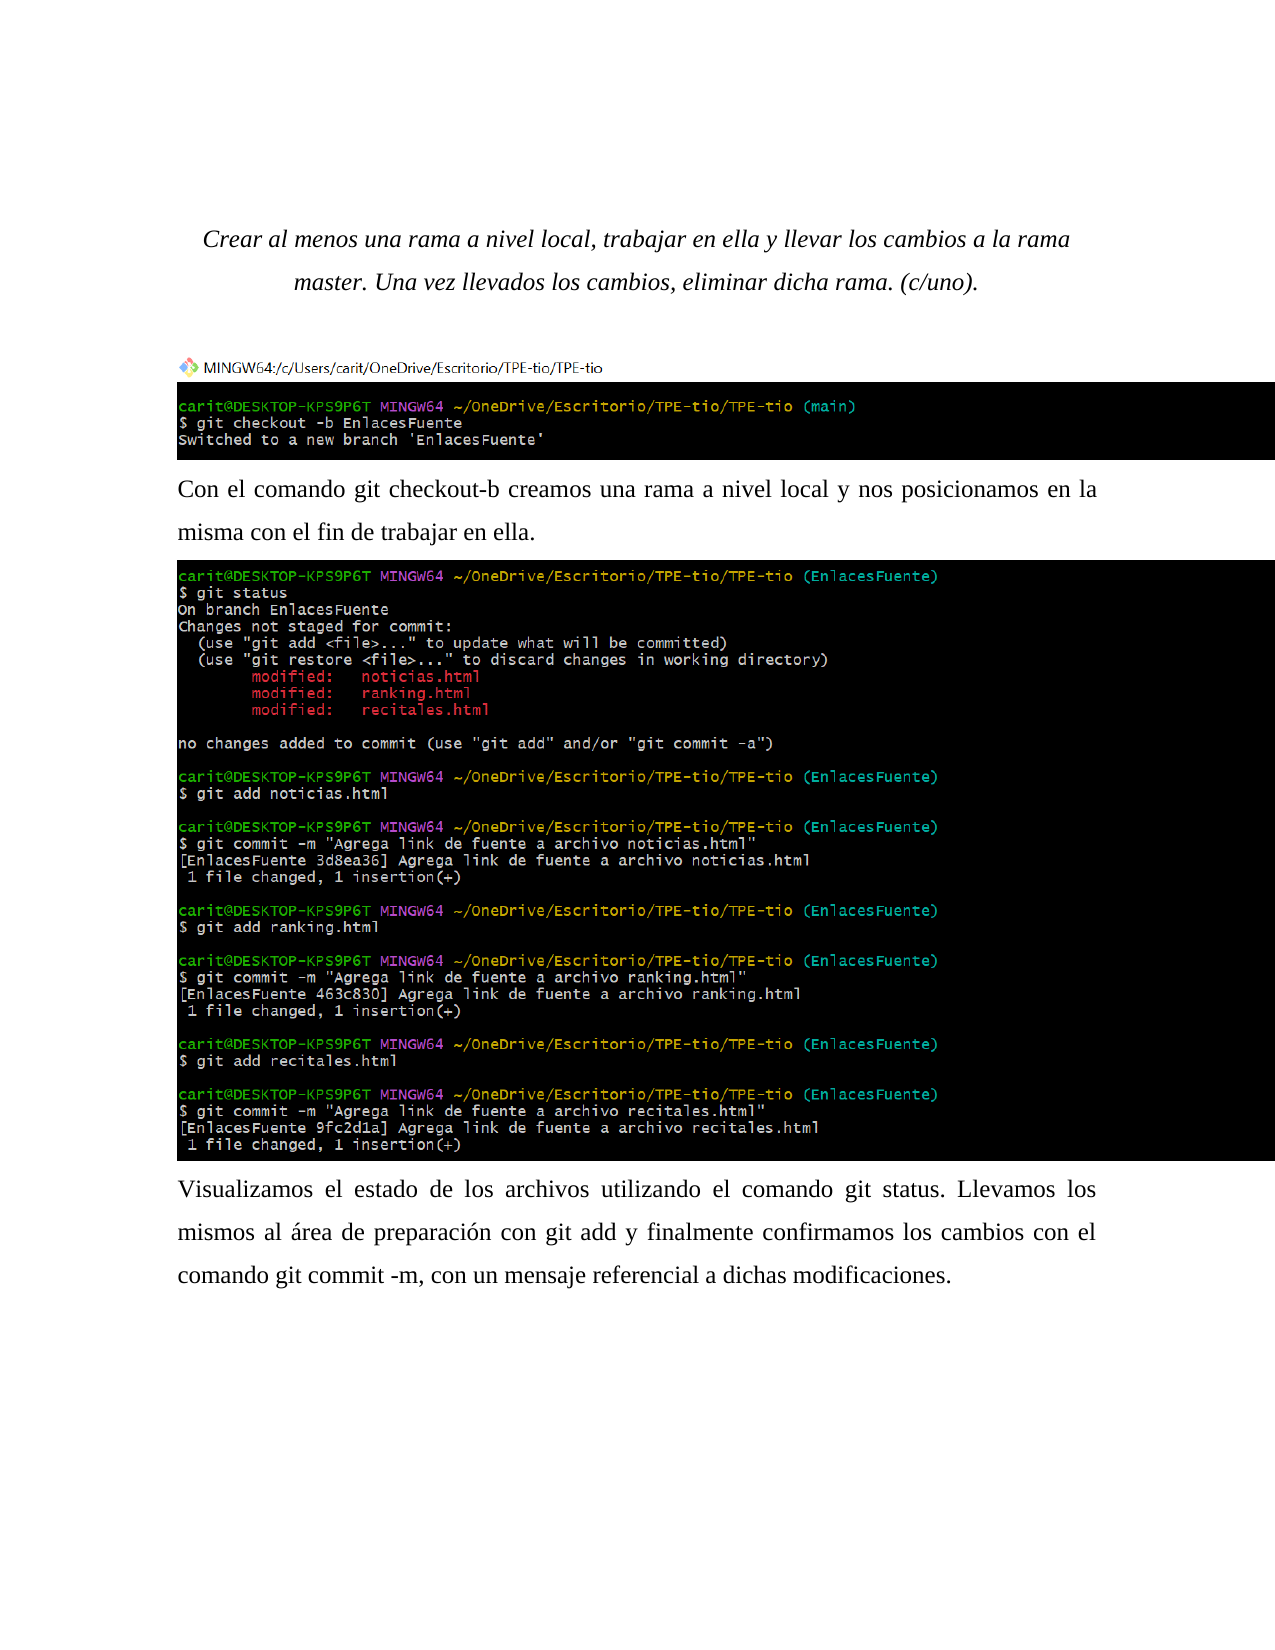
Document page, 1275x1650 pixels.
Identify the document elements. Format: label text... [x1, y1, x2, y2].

picture [177, 560, 1275, 1161]
text Con el comando git checkout-b creamos una rama a nivel local y nos posicionamos en la misma con el fin de trabajar en ella. [177, 474, 1098, 546]
text Crear al menos una rama a nivel local, trabajar en ella y llevar los cambios a la rama master. Una vez llevados los cambios, eliminar dicha rama. (c/uno). [177, 224, 1098, 296]
text Visualizamos el estado de los archivos utilizando el comando git status. Llevamos los mismos al área de preparación con git add y finalmente confirmamos los cambios con el comando git commit -m, con un mensaje referencial a dichas modificaciones. [177, 1174, 1098, 1289]
picture [177, 353, 1275, 460]
